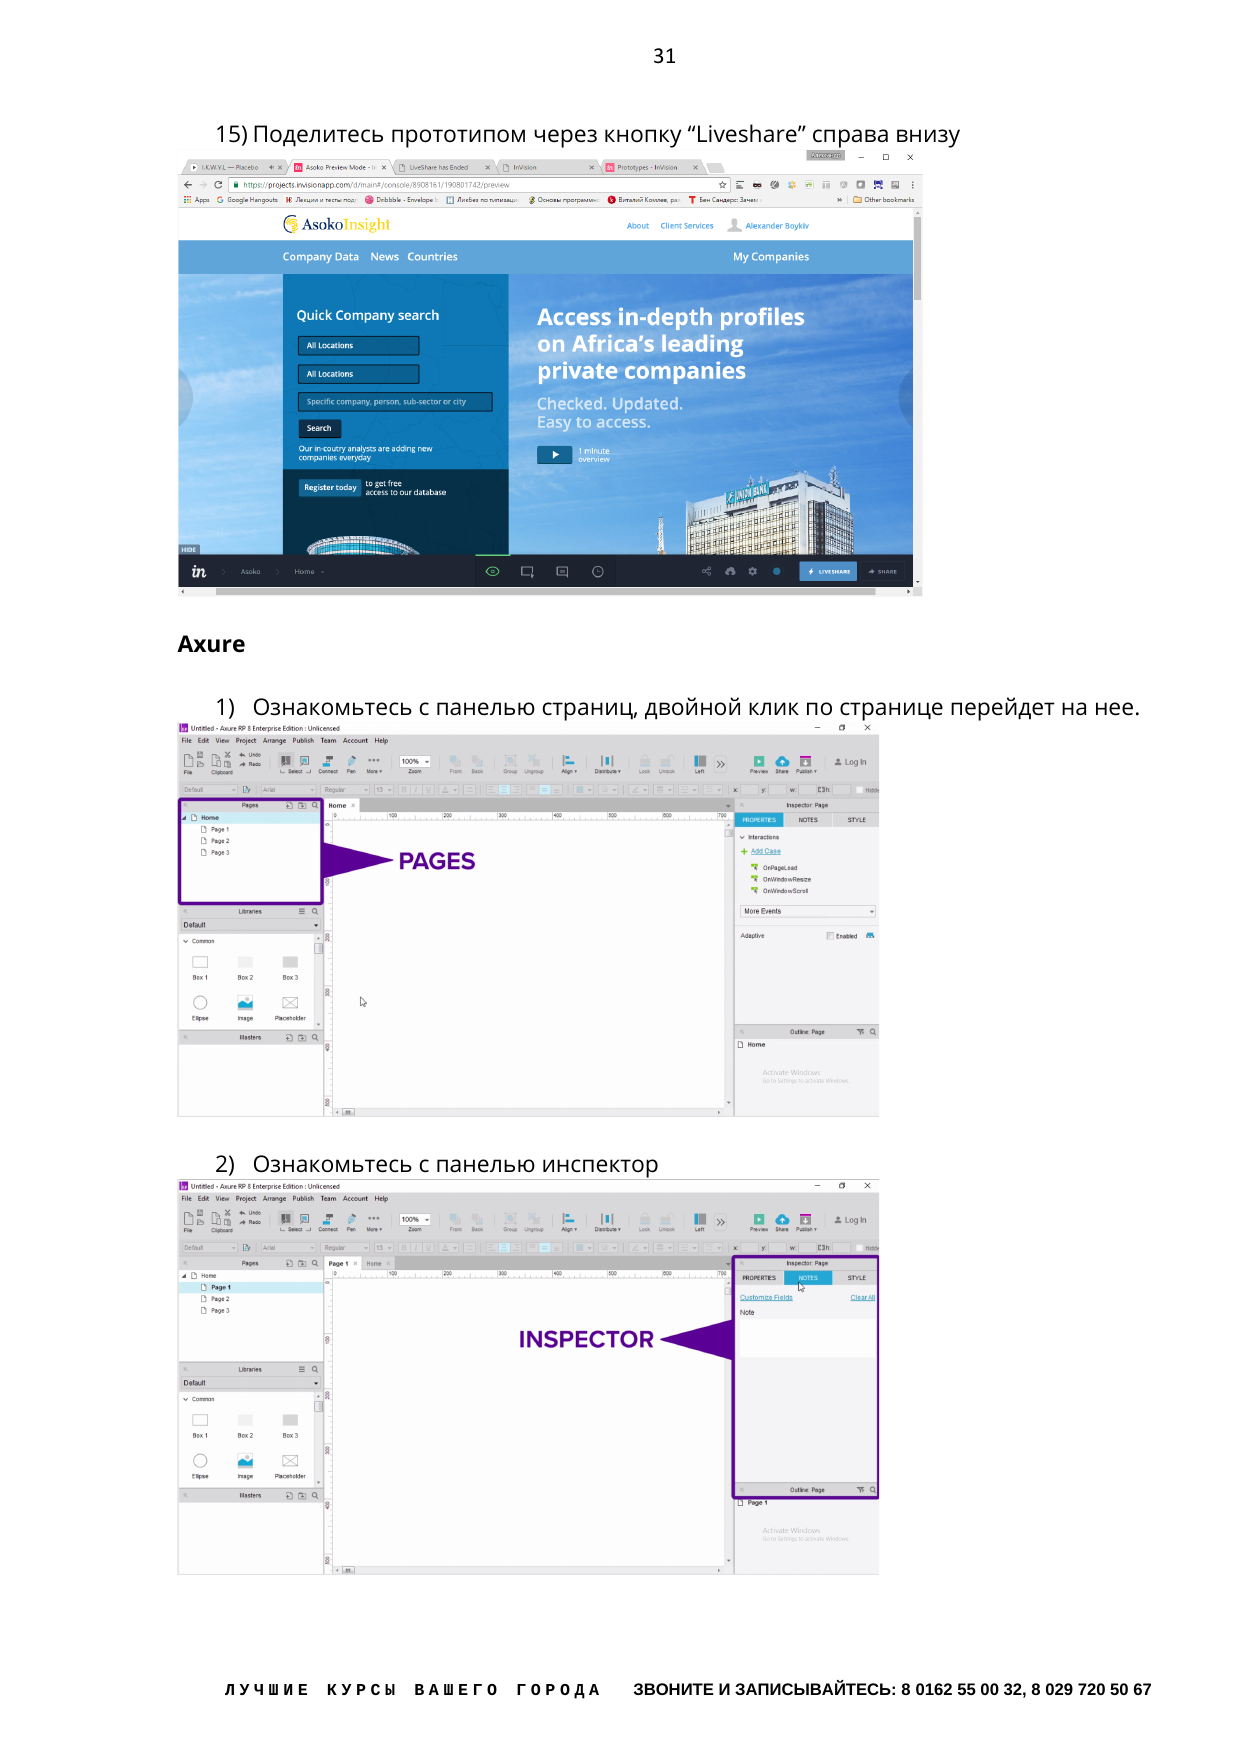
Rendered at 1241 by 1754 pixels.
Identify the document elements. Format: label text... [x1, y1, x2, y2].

list Ознакомьтесь с панелью страниц, двойной клик по странице перейдет на нее. [215, 691, 1152, 722]
list Поделитесь прототипом через кнопку “Liveshare” справа внизу [215, 118, 1152, 149]
picture [177, 1179, 880, 1575]
picture [177, 149, 923, 597]
text Axure [177, 628, 1152, 659]
list Ознакомьтесь с панелью инспектор [215, 1148, 1152, 1179]
picture [177, 722, 880, 1117]
